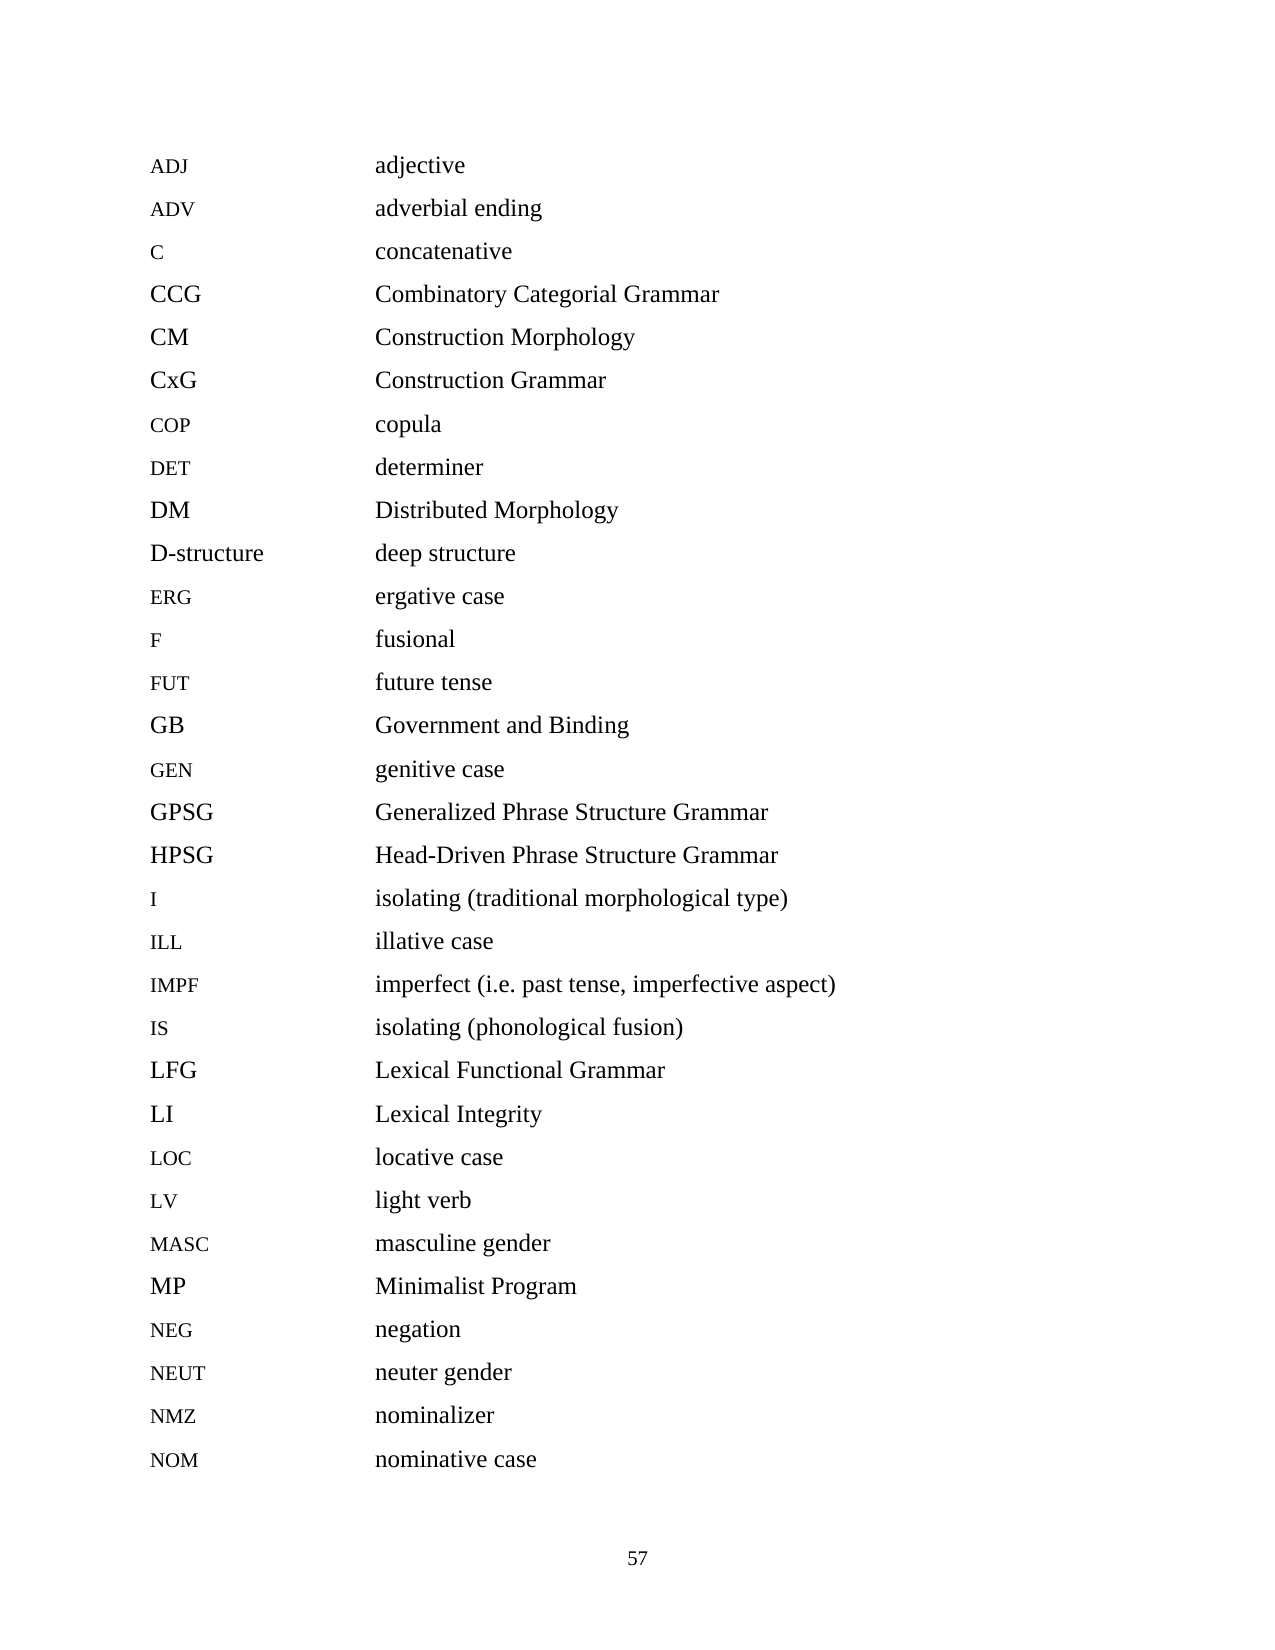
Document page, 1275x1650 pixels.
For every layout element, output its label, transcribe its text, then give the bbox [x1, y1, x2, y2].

text CxG Construction Grammar [150, 366, 1125, 394]
text COP copula [150, 409, 1125, 437]
text LOC locative case [150, 1142, 1125, 1171]
text ADV adverbial ending [150, 193, 1125, 222]
text NOM nominative case [150, 1444, 1125, 1472]
text FUT future tense [150, 667, 1125, 696]
text NMZ nominalizer [150, 1401, 1125, 1429]
text LI Lexical Integrity [150, 1099, 1125, 1127]
text C concatenative [150, 236, 1125, 265]
text DM Distributed Morphology [150, 495, 1125, 524]
text NEG negation [150, 1314, 1125, 1343]
text IMPF imperfect (i.e. past tense, imperfective aspect) [150, 969, 1125, 998]
text NEUT neuter gender [150, 1357, 1125, 1386]
text GEN genitive case [150, 754, 1125, 782]
text F fusional [150, 624, 1125, 653]
text CM Construction Morphology [150, 322, 1125, 351]
text ILL illative case [150, 926, 1125, 955]
text CCG Combinatory Categorial Grammar [150, 279, 1125, 308]
text I isolating (traditional morphological type) [150, 883, 1125, 912]
text HPSG Head-Driven Phrase Structure Grammar [150, 840, 1125, 869]
text MP Minimalist Program [150, 1271, 1125, 1300]
text LFG Lexical Functional Grammar [150, 1056, 1125, 1084]
text DET determiner [150, 452, 1125, 481]
text GB Government and Binding [150, 711, 1125, 739]
text ERG ergative case [150, 581, 1125, 610]
text LV light verb [150, 1185, 1125, 1214]
text MASC masculine gender [150, 1228, 1125, 1257]
text D-structure deep structure [150, 538, 1125, 567]
text GPSG Generalized Phrase Structure Grammar [150, 797, 1125, 826]
text IS isolating (phonological fusion) [150, 1012, 1125, 1041]
text ADJ adjective [150, 150, 1125, 179]
